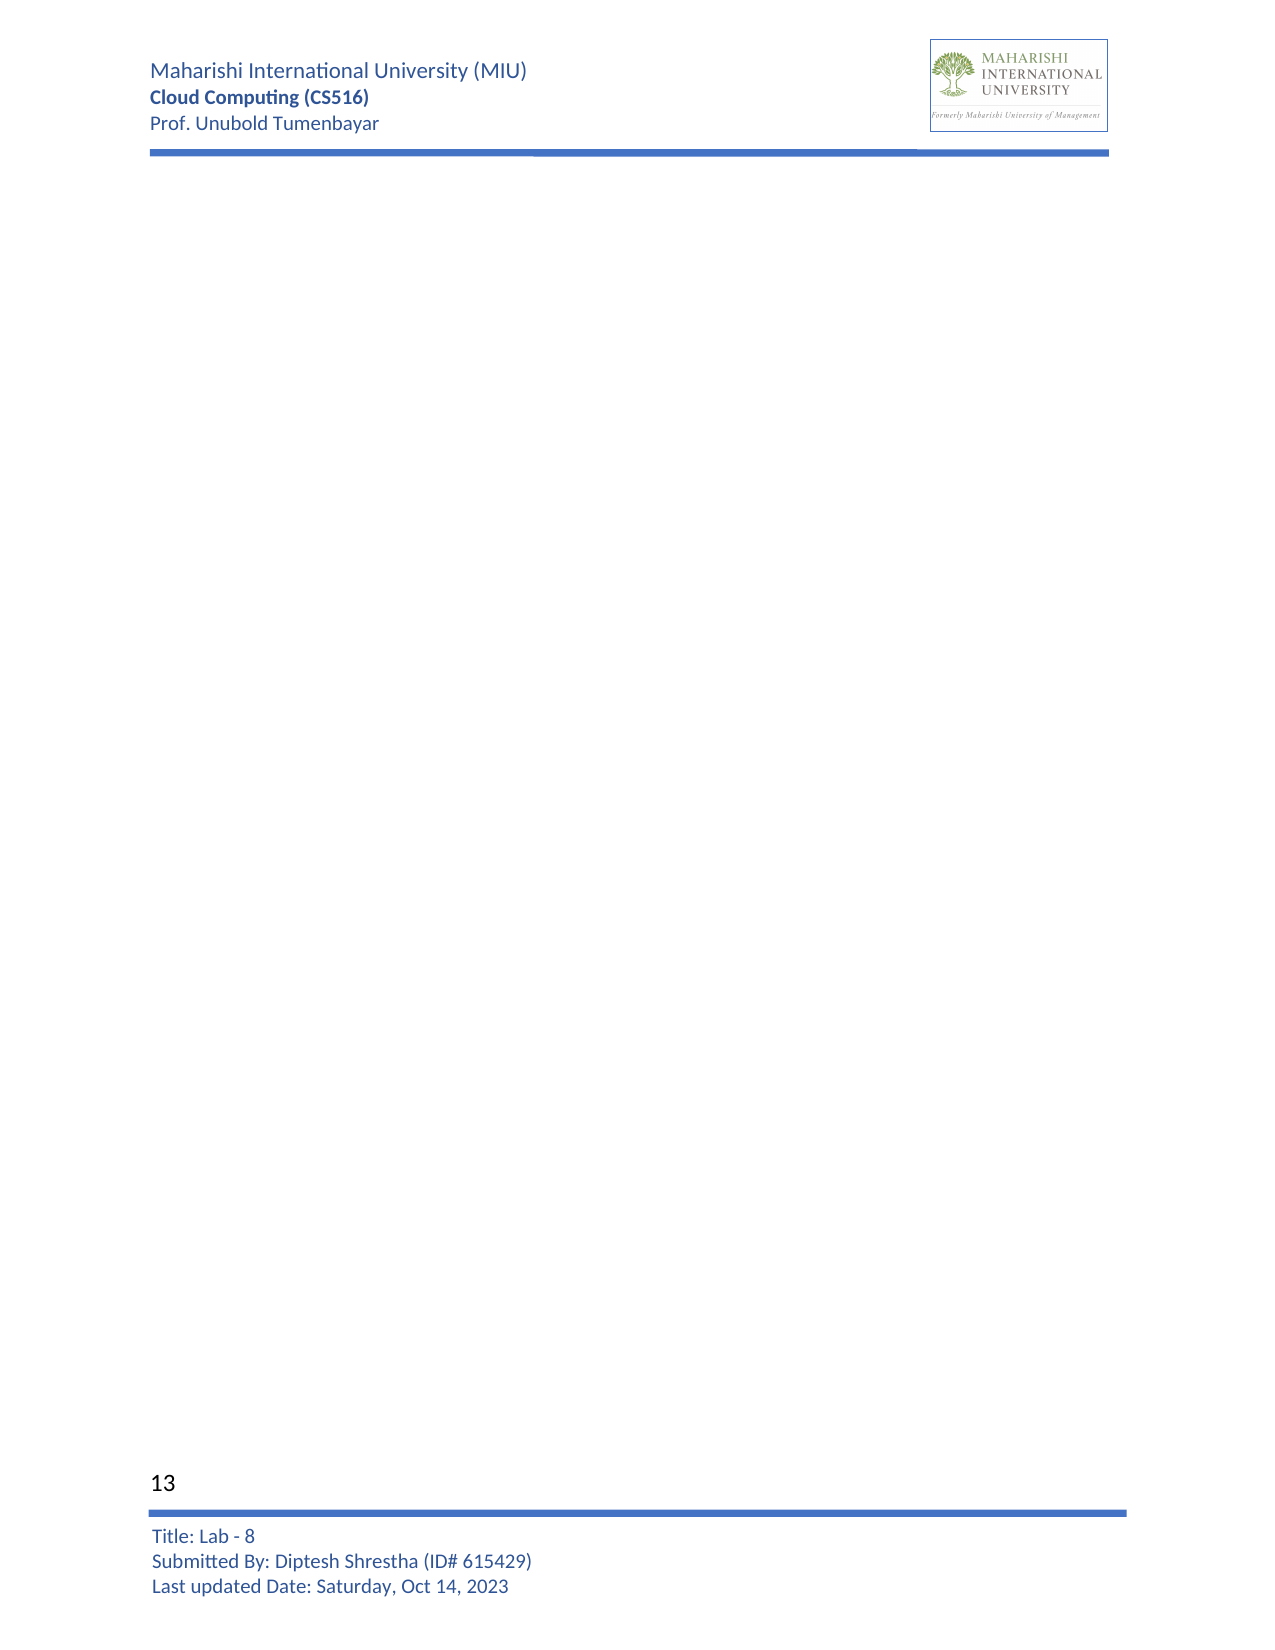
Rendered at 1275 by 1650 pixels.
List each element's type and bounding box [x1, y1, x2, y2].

picture [931, 40, 1107, 131]
